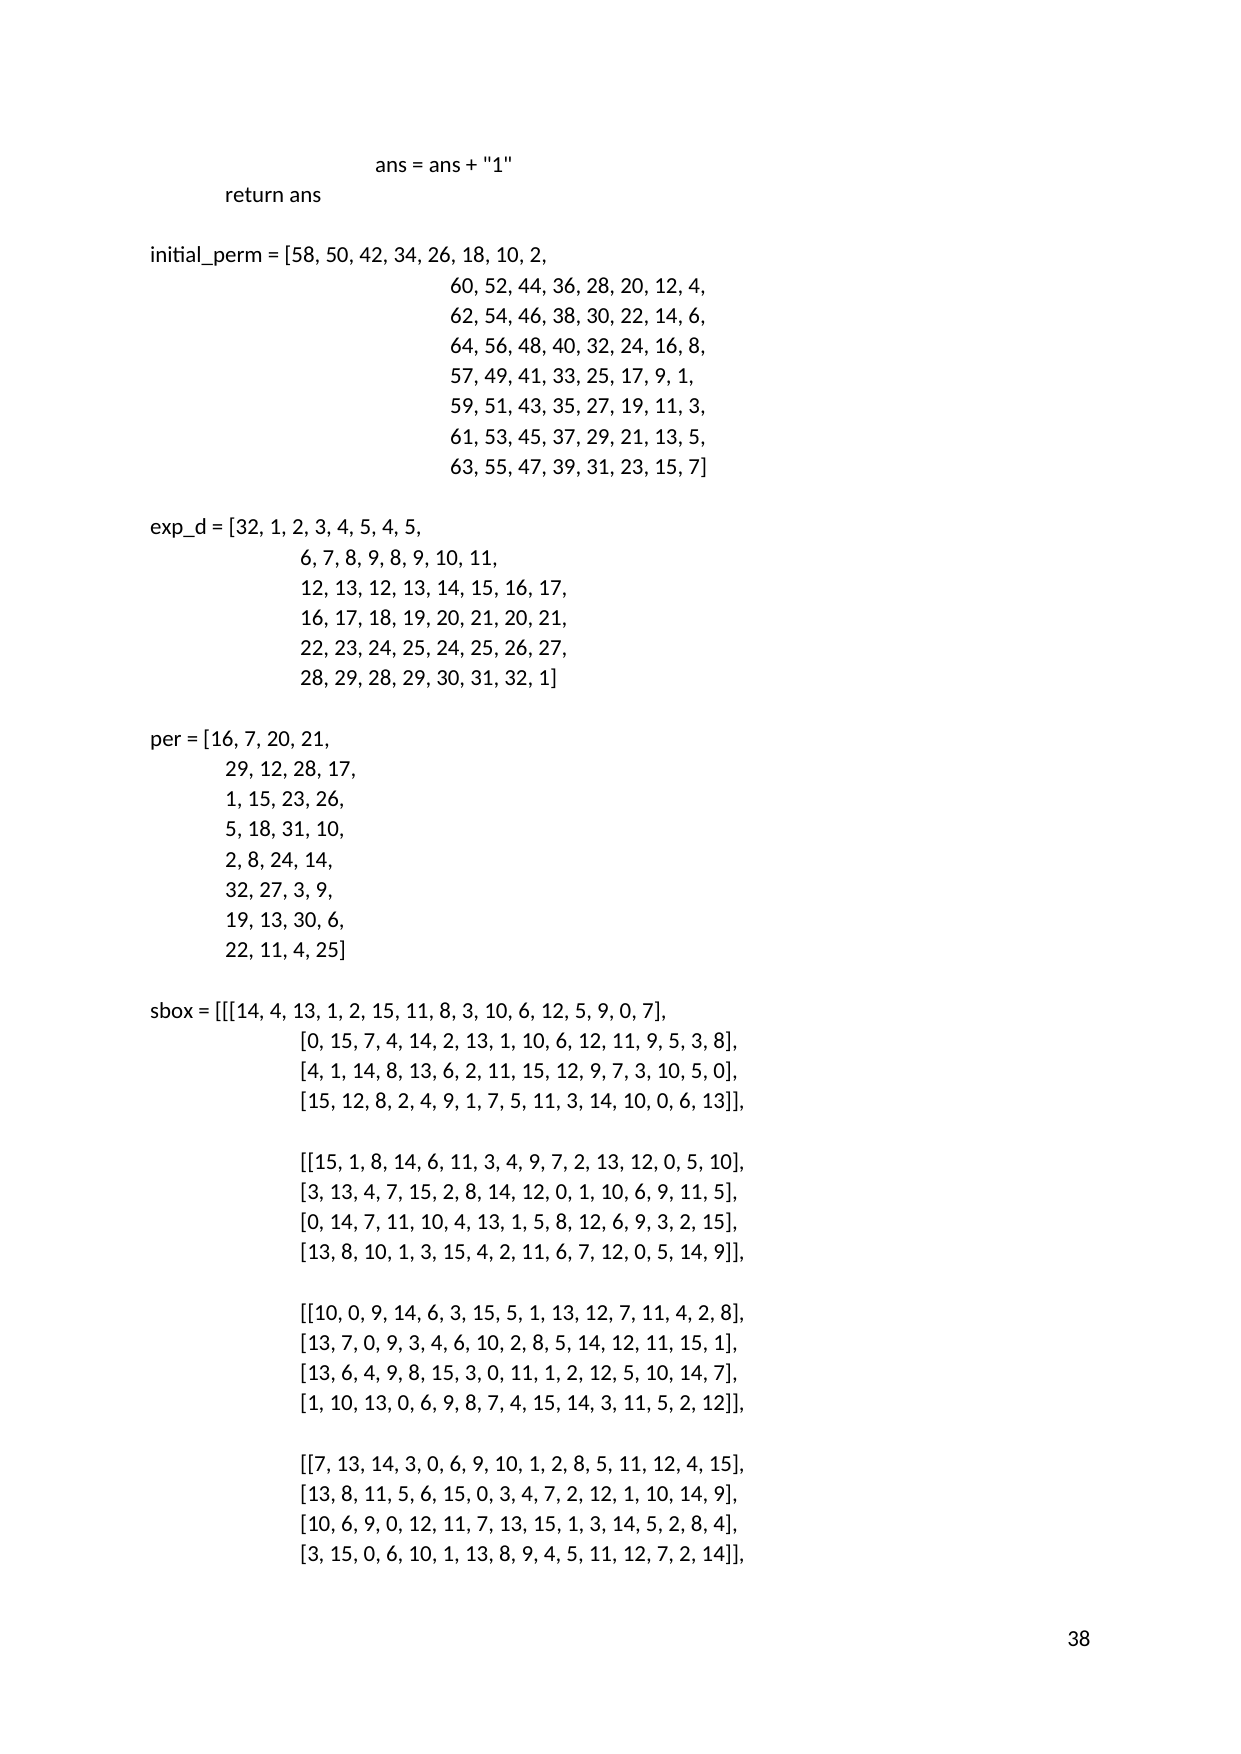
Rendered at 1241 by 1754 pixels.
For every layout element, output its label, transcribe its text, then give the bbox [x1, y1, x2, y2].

text [[7, 13, 14, 3, 0, 6, 9, 10, 1, 2, 8, 5, 11, 12, 4, 15], [150, 1449, 1090, 1477]
text 63, 55, 47, 39, 31, 23, 15, 7] [150, 452, 1090, 480]
text 22, 23, 24, 25, 24, 25, 26, 27, [150, 633, 1090, 661]
text 12, 13, 12, 13, 14, 15, 16, 17, [150, 573, 1090, 601]
text [0, 15, 7, 4, 14, 2, 13, 1, 10, 6, 12, 11, 9, 5, 3, 8], [150, 1026, 1090, 1054]
text 59, 51, 43, 35, 27, 19, 11, 3, [150, 392, 1090, 420]
text per = [16, 7, 20, 21, [150, 724, 1090, 752]
text 22, 11, 4, 25] [150, 935, 1090, 963]
text 28, 29, 28, 29, 30, 31, 32, 1] [150, 663, 1090, 692]
text ans = ans + "1" [150, 150, 1090, 178]
text [4, 1, 14, 8, 13, 6, 2, 11, 15, 12, 9, 7, 3, 10, 5, 0], [150, 1056, 1090, 1084]
text 1, 15, 23, 26, [150, 784, 1090, 812]
text [13, 6, 4, 9, 8, 15, 3, 0, 11, 1, 2, 12, 5, 10, 14, 7], [150, 1358, 1090, 1386]
text [13, 8, 10, 1, 3, 15, 4, 2, 11, 6, 7, 12, 0, 5, 14, 9]], [150, 1237, 1090, 1266]
text 64, 56, 48, 40, 32, 24, 16, 8, [150, 331, 1090, 359]
text 5, 18, 31, 10, [150, 814, 1090, 843]
text 61, 53, 45, 37, 29, 21, 13, 5, [150, 422, 1090, 450]
text [15, 12, 8, 2, 4, 9, 1, 7, 5, 11, 3, 14, 10, 0, 6, 13]], [150, 1086, 1090, 1114]
text 16, 17, 18, 19, 20, 21, 20, 21, [150, 603, 1090, 631]
text [3, 13, 4, 7, 15, 2, 8, 14, 12, 0, 1, 10, 6, 9, 11, 5], [150, 1177, 1090, 1205]
text exp_d = [32, 1, 2, 3, 4, 5, 4, 5, [150, 512, 1090, 541]
text [[10, 0, 9, 14, 6, 3, 15, 5, 1, 13, 12, 7, 11, 4, 2, 8], [150, 1298, 1090, 1326]
text [13, 8, 11, 5, 6, 15, 0, 3, 4, 7, 2, 12, 1, 10, 14, 9], [150, 1479, 1090, 1507]
text 32, 27, 3, 9, [150, 875, 1090, 903]
text initial_perm = [58, 50, 42, 34, 26, 18, 10, 2, [150, 241, 1090, 269]
text [[15, 1, 8, 14, 6, 11, 3, 4, 9, 7, 2, 13, 12, 0, 5, 10], [150, 1147, 1090, 1175]
text [1, 10, 13, 0, 6, 9, 8, 7, 4, 15, 14, 3, 11, 5, 2, 12]], [150, 1388, 1090, 1417]
text sbox = [[[14, 4, 13, 1, 2, 15, 11, 8, 3, 10, 6, 12, 5, 9, 0, 7], [150, 996, 1090, 1024]
text 2, 8, 24, 14, [150, 845, 1090, 873]
text 60, 52, 44, 36, 28, 20, 12, 4, [150, 271, 1090, 299]
text 62, 54, 46, 38, 30, 22, 14, 6, [150, 301, 1090, 329]
text return ans [150, 180, 1090, 208]
text 29, 12, 28, 17, [150, 754, 1090, 782]
text [0, 14, 7, 11, 10, 4, 13, 1, 5, 8, 12, 6, 9, 3, 2, 15], [150, 1207, 1090, 1235]
text [3, 15, 0, 6, 10, 1, 13, 8, 9, 4, 5, 11, 12, 7, 2, 14]], [150, 1539, 1090, 1568]
text [13, 7, 0, 9, 3, 4, 6, 10, 2, 8, 5, 14, 12, 11, 15, 1], [150, 1328, 1090, 1356]
text 6, 7, 8, 9, 8, 9, 10, 11, [150, 543, 1090, 571]
text [10, 6, 9, 0, 12, 11, 7, 13, 15, 1, 3, 14, 5, 2, 8, 4], [150, 1509, 1090, 1537]
text 19, 13, 30, 6, [150, 905, 1090, 933]
text 57, 49, 41, 33, 25, 17, 9, 1, [150, 361, 1090, 389]
